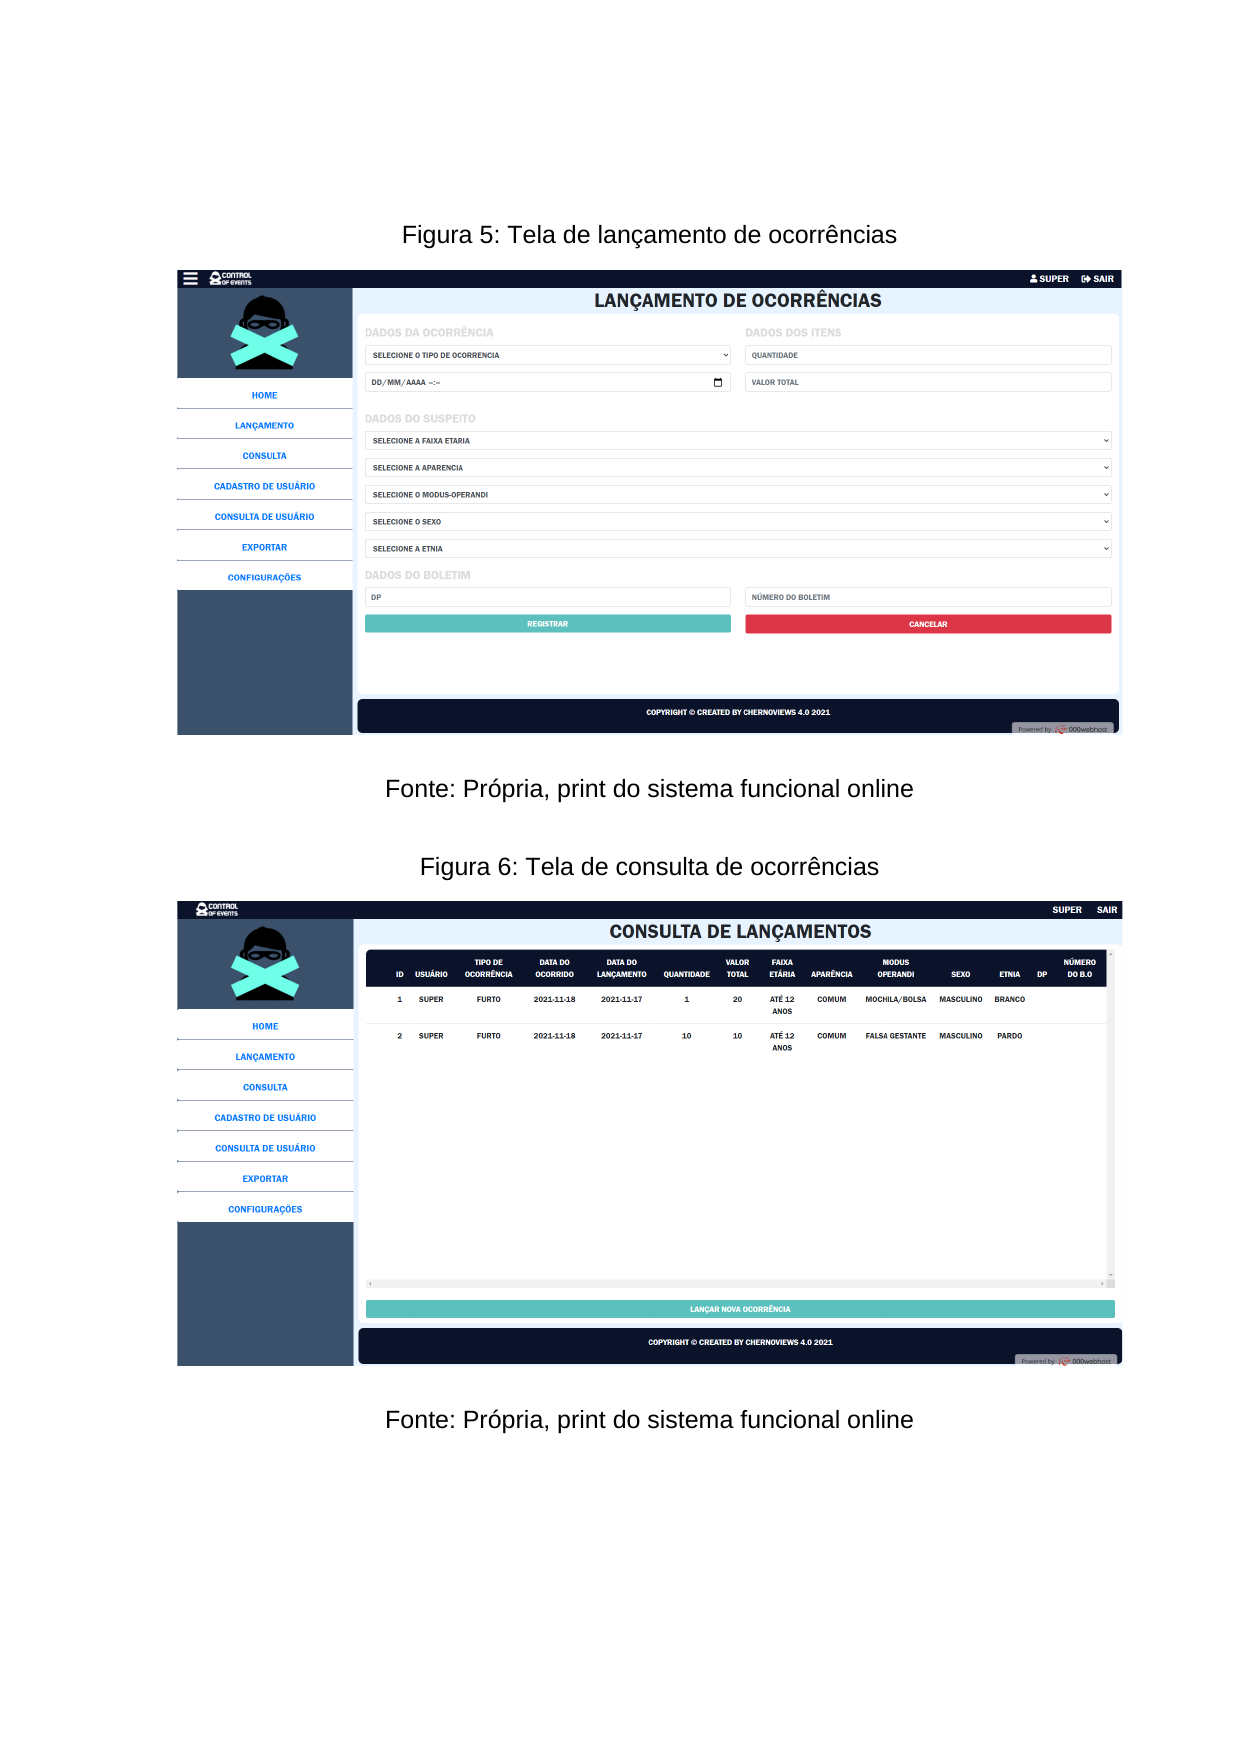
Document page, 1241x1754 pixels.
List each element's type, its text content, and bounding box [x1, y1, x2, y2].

list Fonte: Própria, print do sistema funcional online [177, 774, 1122, 803]
text Figura 5: Tela de lançamento de ocorrências [177, 220, 1122, 249]
picture [177, 270, 1123, 735]
picture [177, 901, 1123, 1366]
text Figura 6: Tela de consulta de ocorrências [177, 852, 1122, 881]
list Fonte: Própria, print do sistema funcional online [177, 1405, 1122, 1434]
